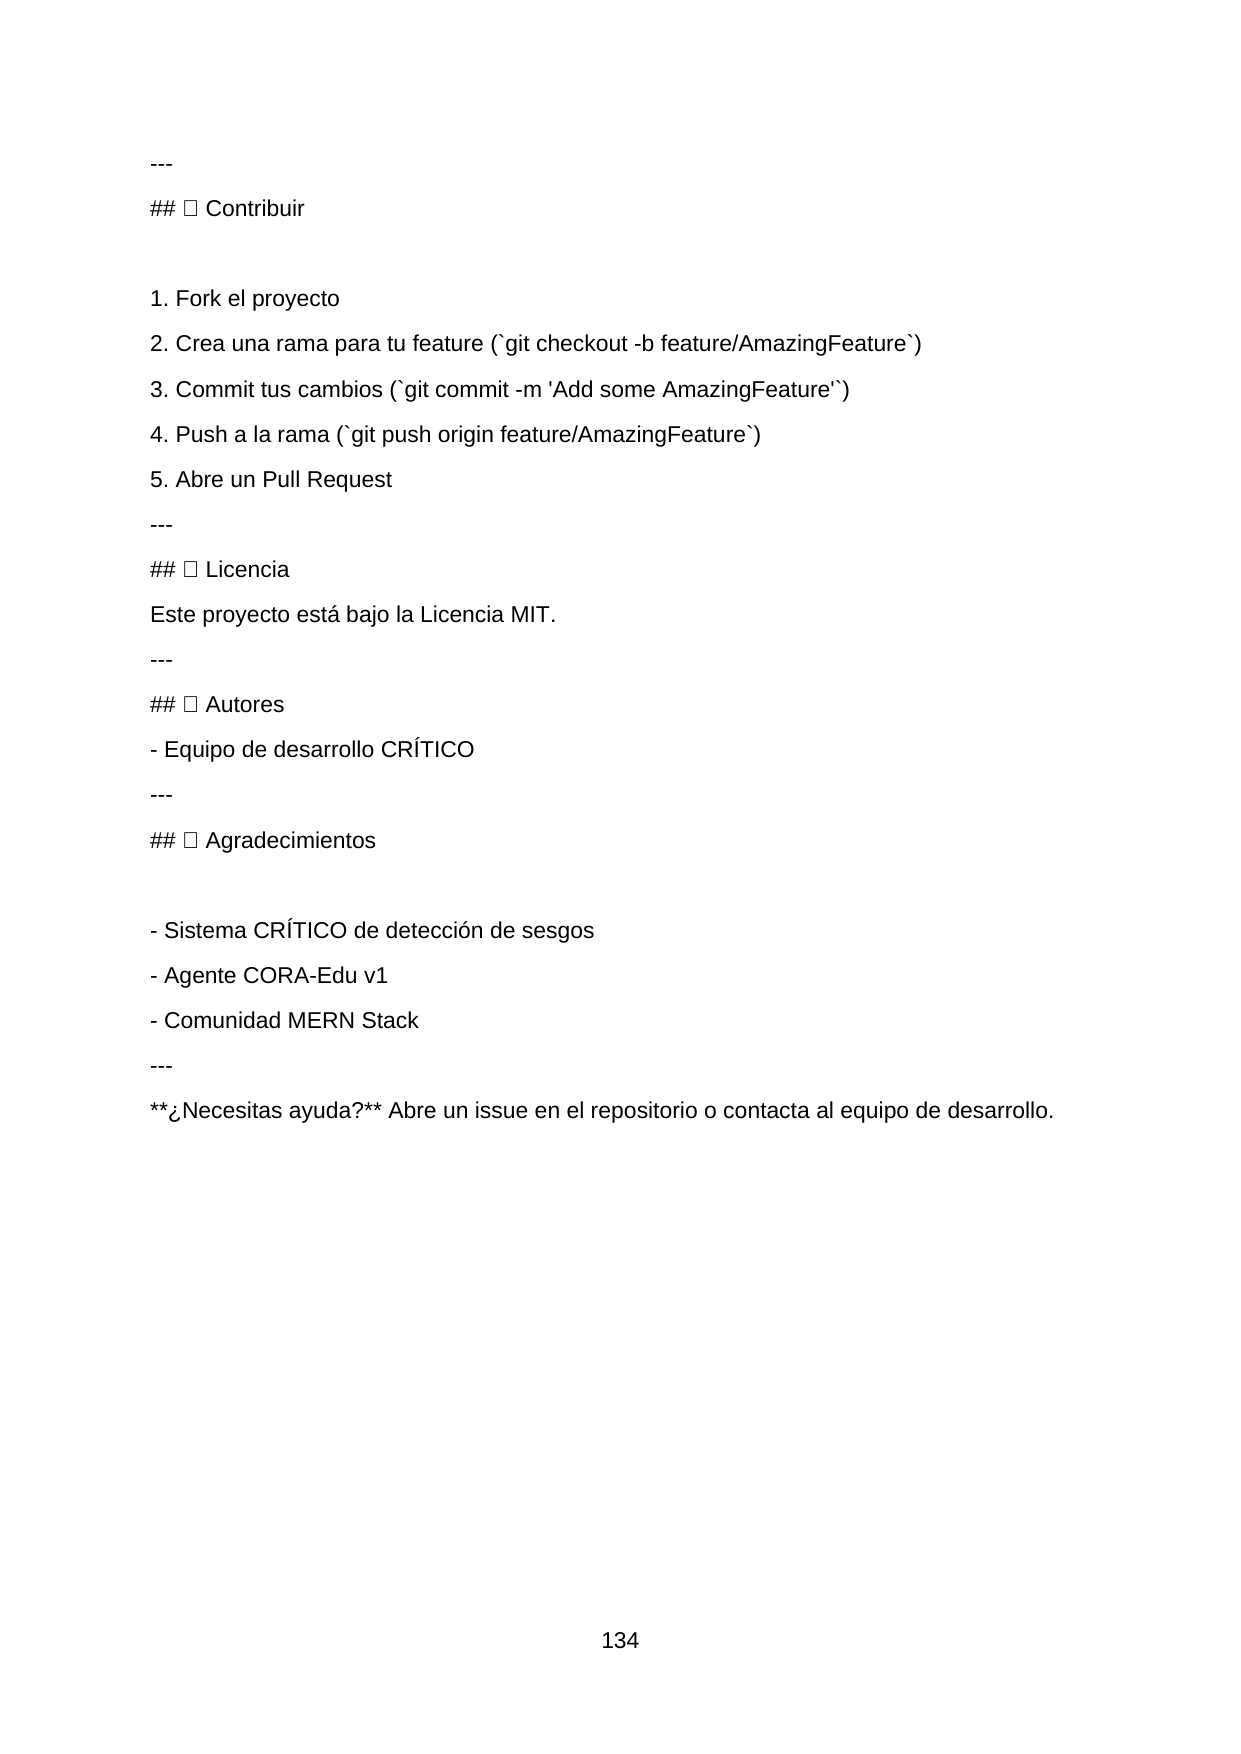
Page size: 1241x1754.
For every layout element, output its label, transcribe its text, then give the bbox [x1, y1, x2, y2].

text --- [150, 781, 1090, 808]
text ## 🙏 Agradecimientos [150, 827, 1090, 853]
text - Comunidad MERN Stack [150, 1007, 1090, 1033]
text ## 📝 Licencia [150, 556, 1090, 582]
text 4. Push a la rama (`git push origin feature/AmazingFeature`) [150, 421, 1090, 447]
text 3. Commit tus cambios (`git commit -m 'Add some AmazingFeature'`) [150, 376, 1090, 402]
text --- [150, 1052, 1090, 1078]
text - Agente CORA-Edu v1 [150, 962, 1090, 988]
text --- [150, 646, 1090, 672]
text 2. Crea una rama para tu feature (`git checkout -b feature/AmazingFeature`) [150, 330, 1090, 357]
text 1. Fork el proyecto [150, 285, 1090, 312]
text --- [150, 150, 1090, 176]
text - Equipo de desarrollo CRÍTICO [150, 736, 1090, 763]
text Este proyecto está bajo la Licencia MIT. [150, 601, 1090, 627]
text 5. Abre un Pull Request [150, 466, 1090, 492]
text --- [150, 511, 1090, 537]
text - Sistema CRÍTICO de detección de sesgos [150, 917, 1090, 943]
text ## 🤝 Contribuir [150, 195, 1090, 221]
text ## 👥 Autores [150, 691, 1090, 718]
text **¿Necesitas ayuda?** Abre un issue en el repositorio o contacta al equipo de desarrollo. [150, 1097, 1090, 1123]
